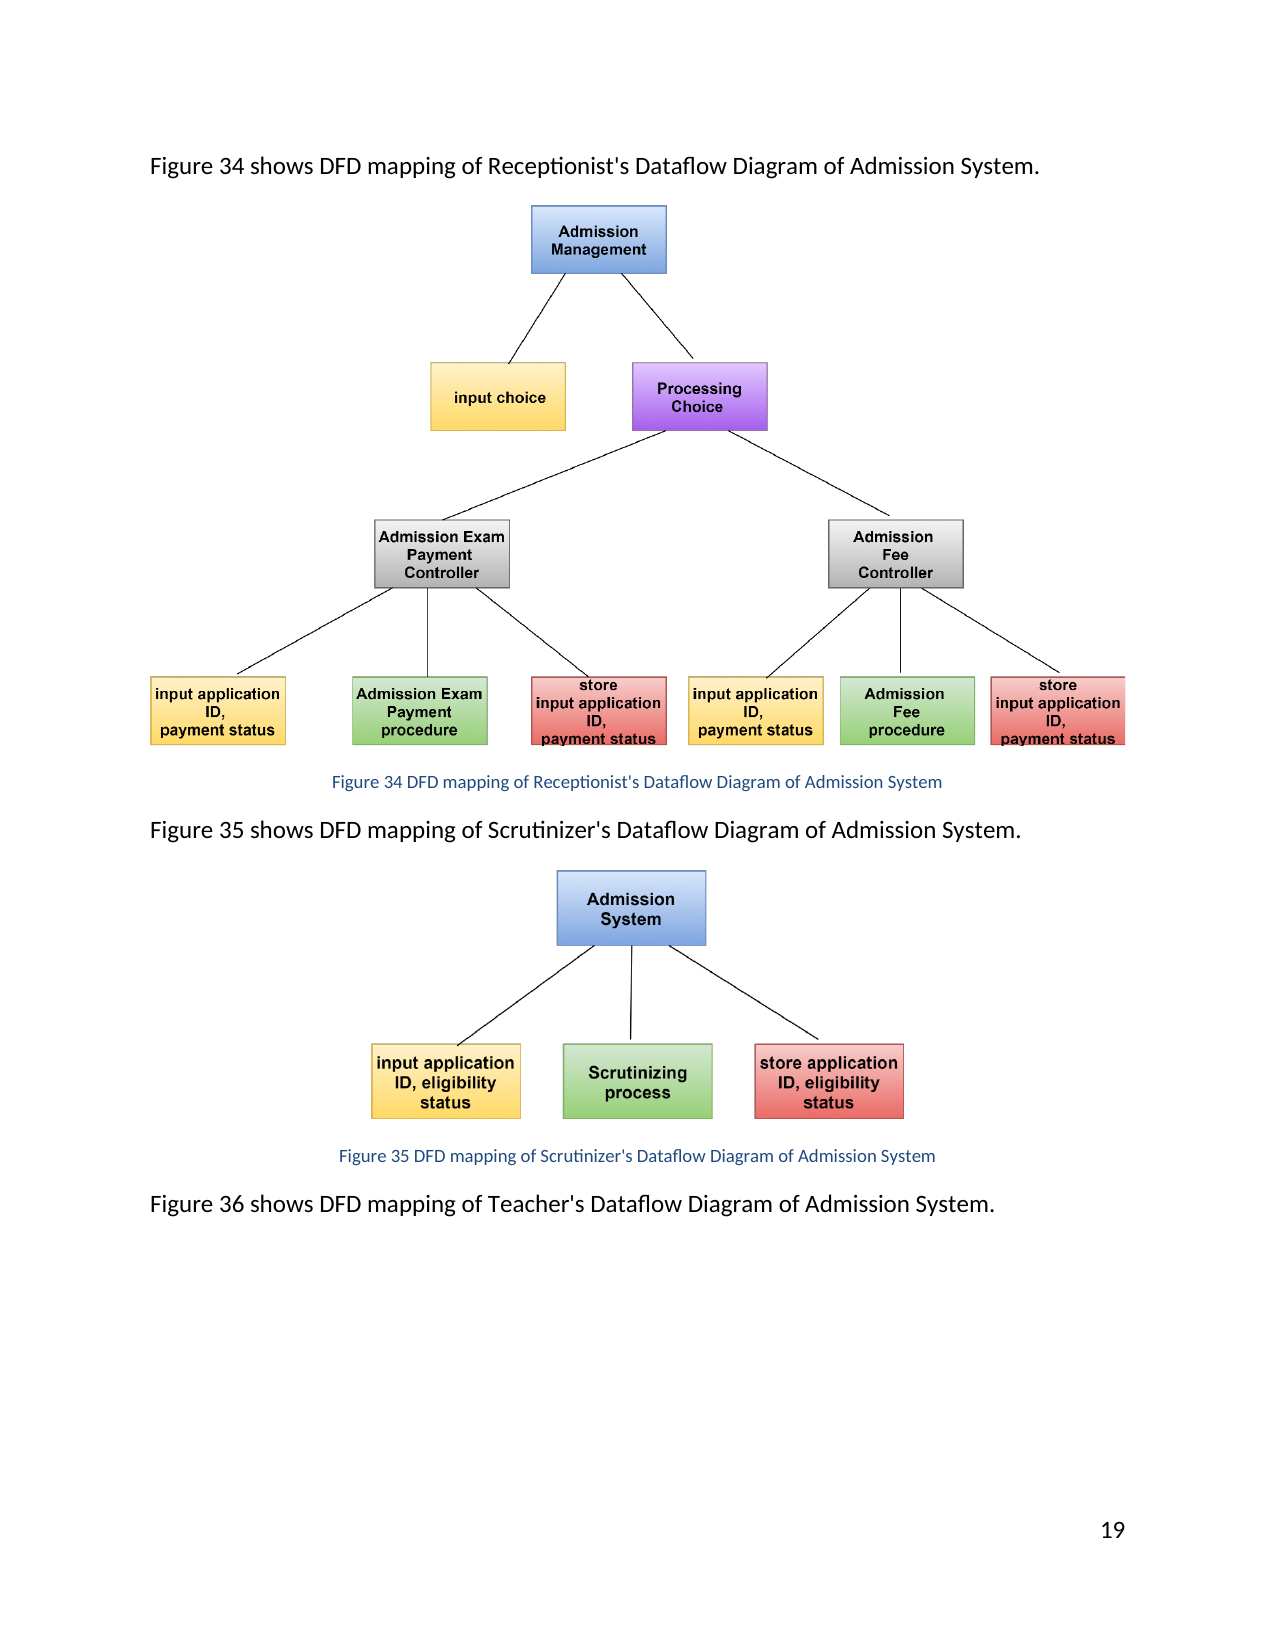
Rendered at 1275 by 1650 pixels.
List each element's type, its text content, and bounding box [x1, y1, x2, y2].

picture [371, 870, 904, 1119]
picture [150, 205, 1125, 746]
text Figure 35 DFD mapping of Scrutinizer's Dataflow Diagram of Admission System [150, 1144, 1125, 1167]
text Figure 34 shows DFD mapping of Receptionist's Dataflow Diagram of Admission System. [150, 150, 1125, 181]
text Figure 36 shows DFD mapping of Teacher's Dataflow Diagram of Admission System. [150, 1188, 1125, 1218]
text Figure 35 shows DFD mapping of Scrutinizer's Dataflow Diagram of Admission System. [150, 814, 1125, 845]
text Figure 34 DFD mapping of Receptionist's Dataflow Diagram of Admission System [150, 771, 1125, 794]
